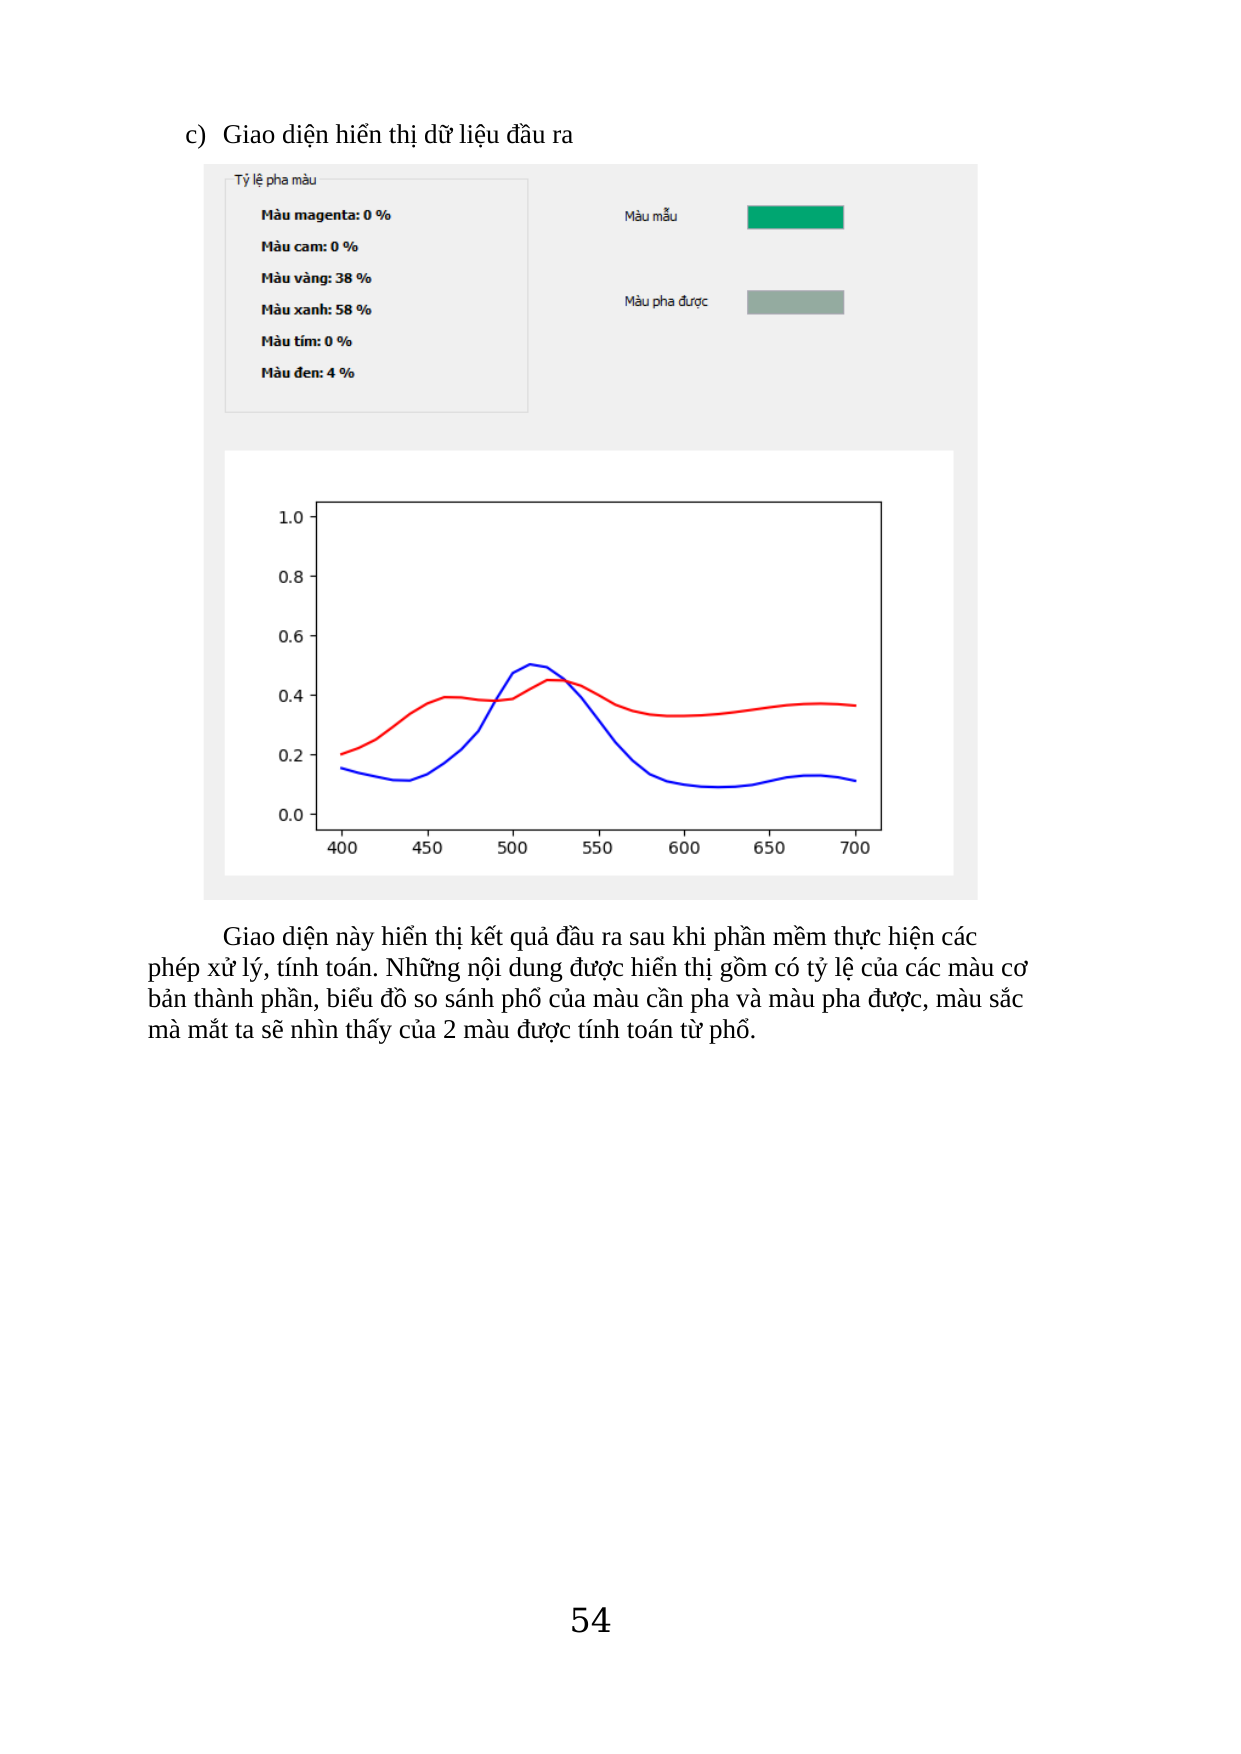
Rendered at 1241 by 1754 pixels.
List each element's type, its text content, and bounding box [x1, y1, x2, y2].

subtitle Giao diện hiển thị dữ liệu đầu ra [185, 118, 1033, 149]
picture [203, 164, 978, 900]
text Giao diện này hiển thị kết quả đầu ra sau khi phần mềm thực hiện các phép xử lý, tính toán. Những nội dung được hiển thị gồm có tỷ lệ của các màu cơ bản thành phần, biểu đồ so sánh phổ của màu cần pha và màu pha được, màu sắc mà mắt ta sẽ nhìn thấy của 2 màu được tính toán từ phổ. [148, 920, 1033, 1044]
